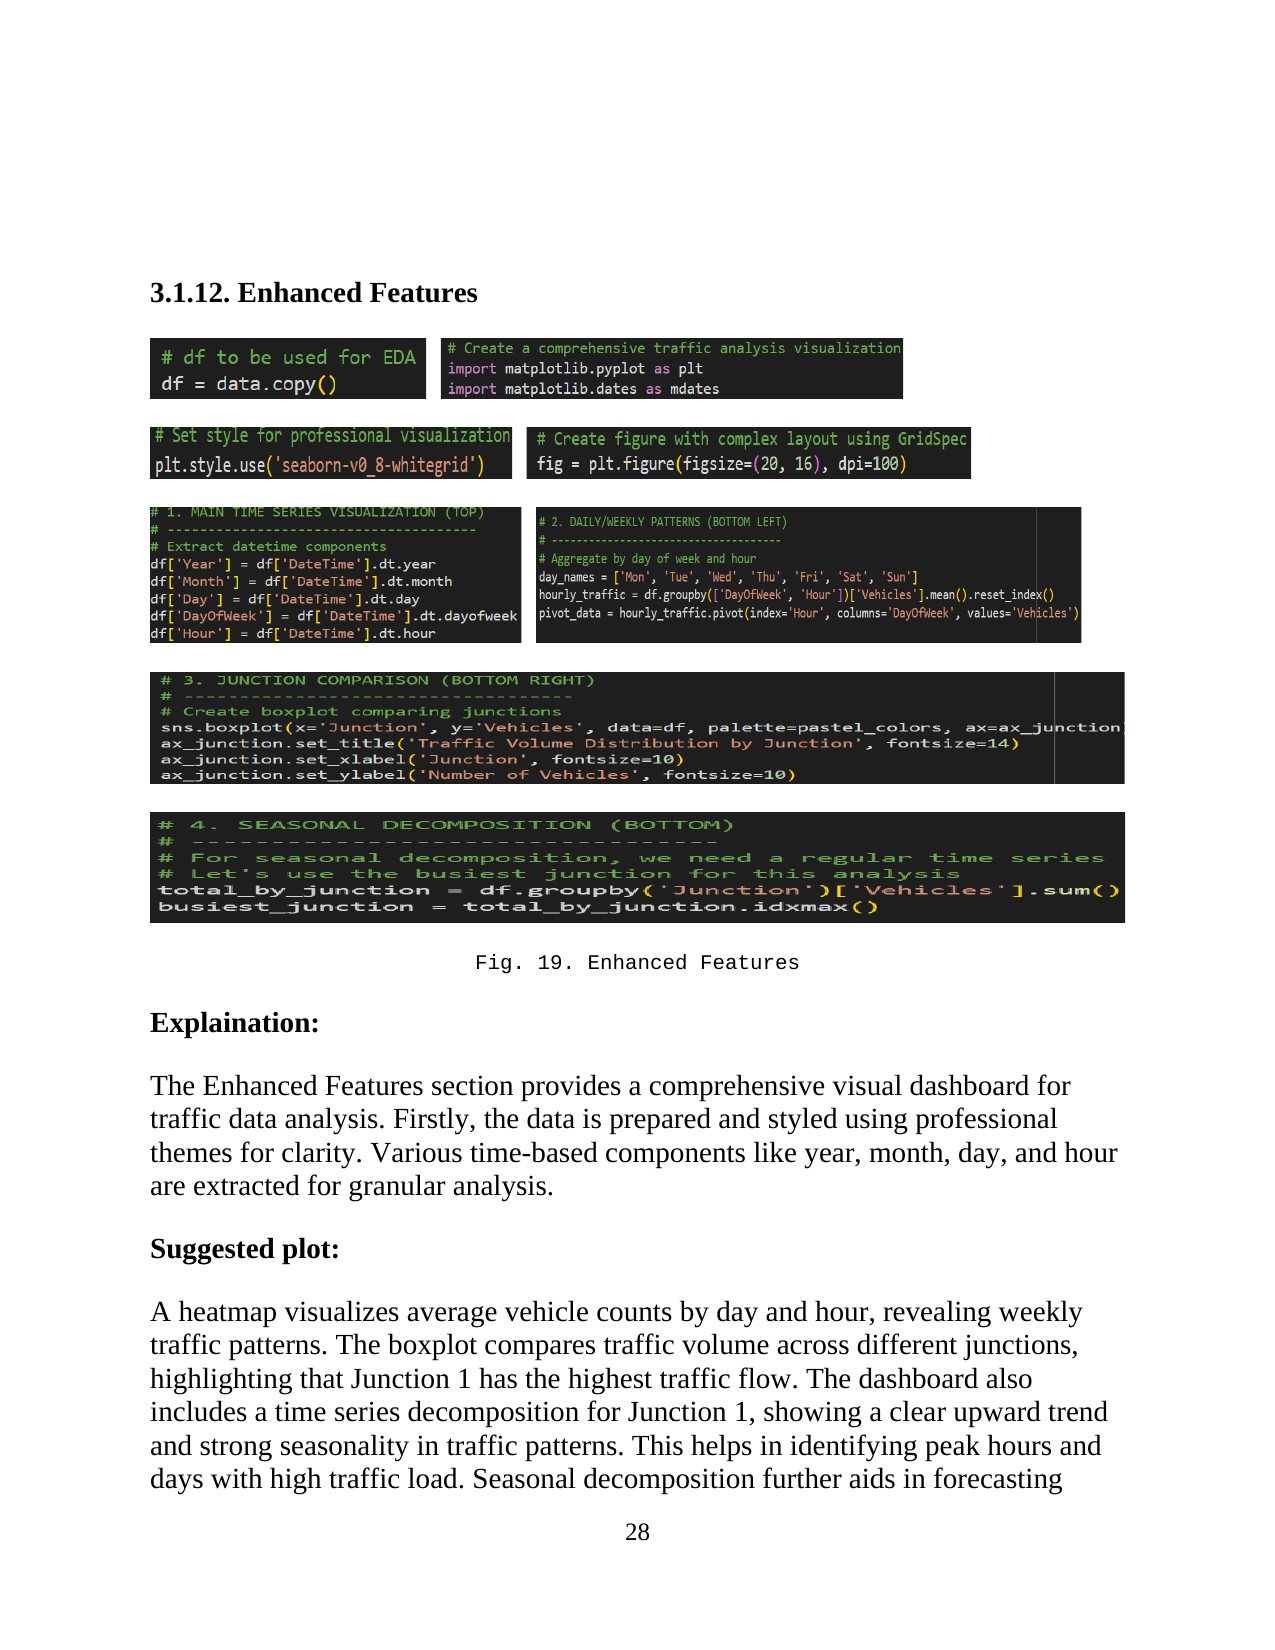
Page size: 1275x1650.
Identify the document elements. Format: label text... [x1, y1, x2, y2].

text 3.1.12. Enhanced Features [150, 275, 1125, 309]
picture [150, 507, 522, 643]
text The Enhanced Features section provides a comprehensive visual dashboard for traffic data analysis. Firstly, the data is prepared and styled using professional themes for clarity. Various time-based components like year, month, day, and hour are extracted for granular analysis. [150, 1068, 1125, 1202]
text Suggested plot: [150, 1231, 1125, 1264]
picture [150, 427, 513, 479]
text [150, 1294, 1125, 1495]
text Explaination: [150, 1005, 1125, 1038]
picture [150, 338, 427, 399]
picture [536, 507, 1082, 643]
text Fig. 19. Enhanced Features [150, 952, 1125, 976]
picture [440, 338, 904, 399]
picture [150, 812, 1125, 923]
picture [526, 427, 972, 479]
picture [150, 672, 1125, 784]
